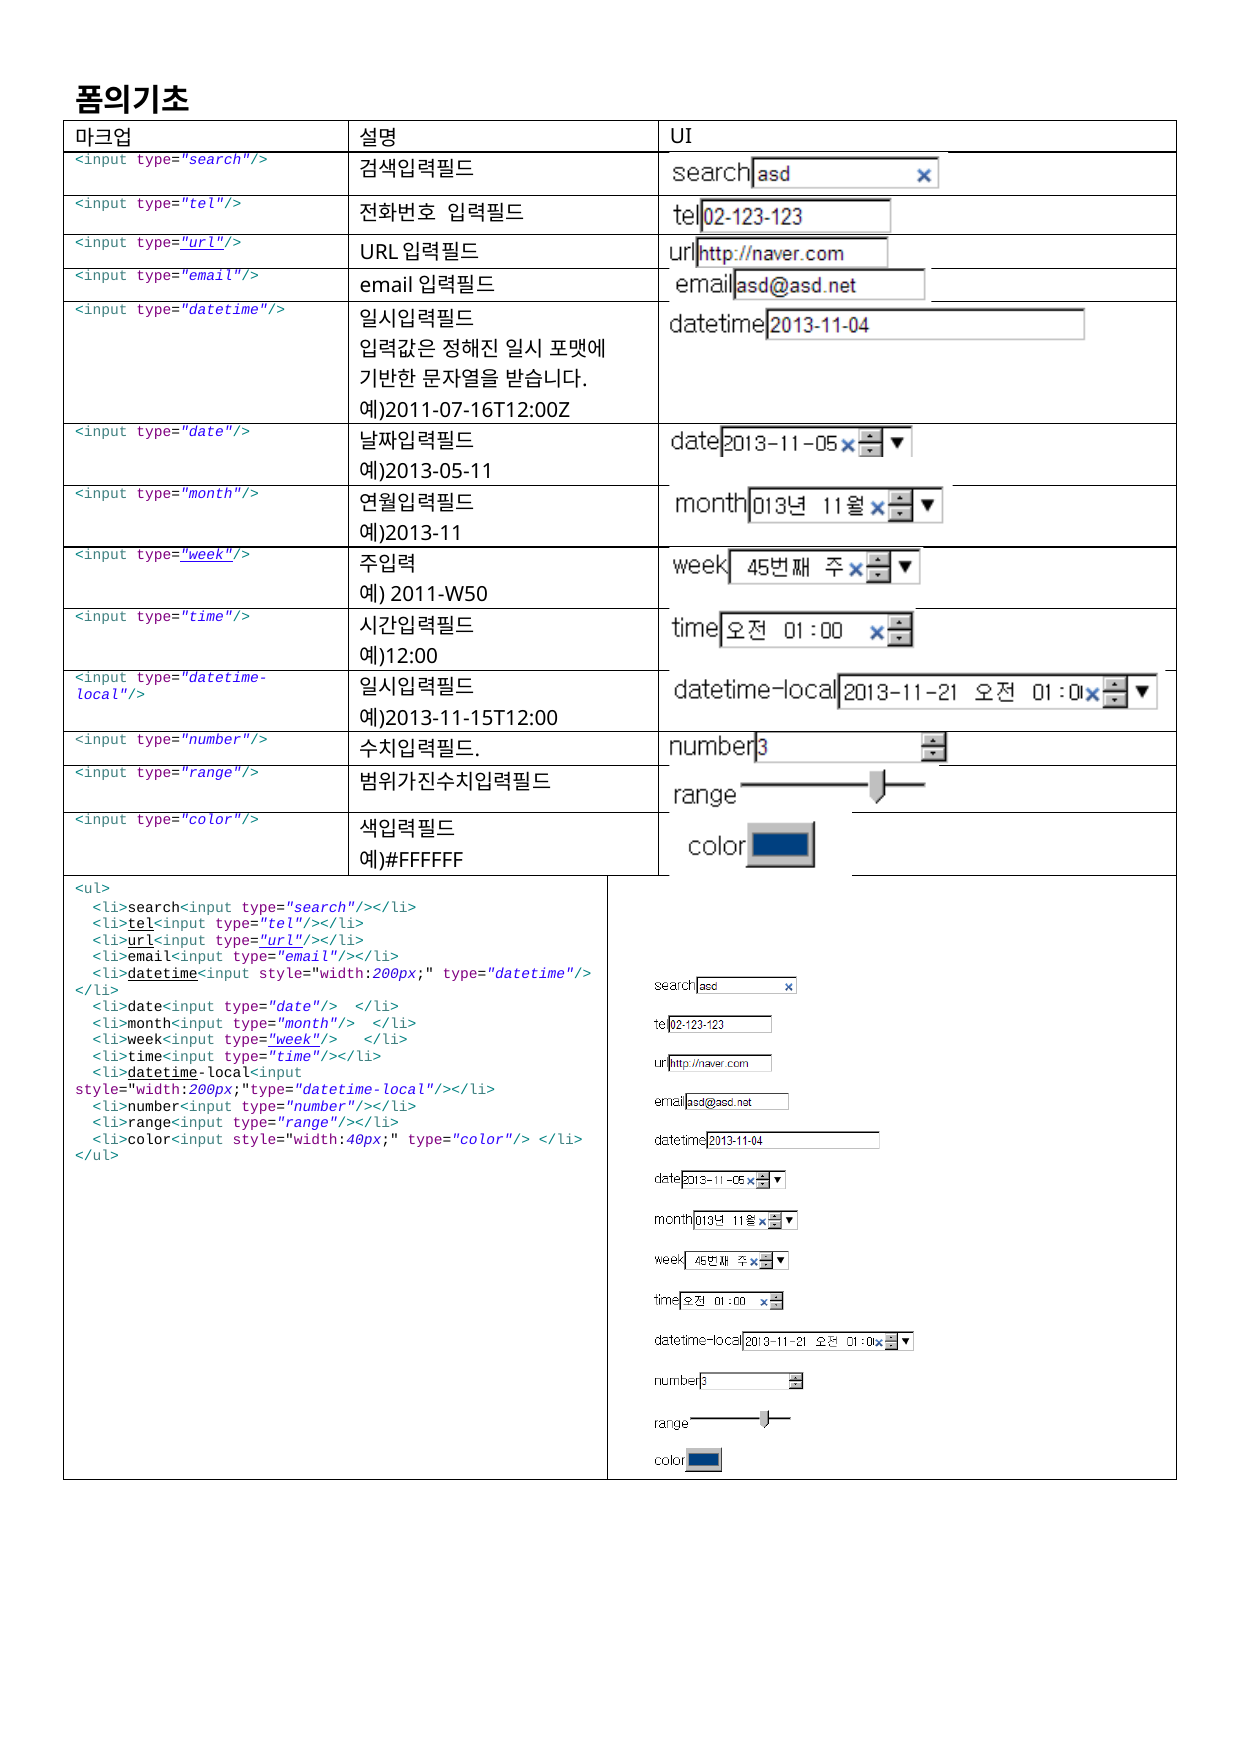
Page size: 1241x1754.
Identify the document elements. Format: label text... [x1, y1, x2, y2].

text 폼의기초 [75, 75, 1165, 120]
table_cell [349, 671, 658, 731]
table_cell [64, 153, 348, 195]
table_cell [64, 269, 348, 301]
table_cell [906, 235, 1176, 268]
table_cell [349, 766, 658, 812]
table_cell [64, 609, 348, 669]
picture [669, 235, 1090, 345]
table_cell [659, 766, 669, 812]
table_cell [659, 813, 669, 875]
picture [669, 670, 1166, 718]
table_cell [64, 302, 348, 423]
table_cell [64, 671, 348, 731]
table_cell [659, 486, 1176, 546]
picture [669, 485, 953, 527]
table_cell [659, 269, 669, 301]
picture [669, 196, 901, 234]
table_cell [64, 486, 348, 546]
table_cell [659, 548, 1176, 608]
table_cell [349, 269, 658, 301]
picture [669, 547, 924, 588]
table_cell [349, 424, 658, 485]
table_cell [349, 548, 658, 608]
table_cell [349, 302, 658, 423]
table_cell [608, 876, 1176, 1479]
picture [669, 152, 949, 195]
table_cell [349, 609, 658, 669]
picture [669, 608, 916, 650]
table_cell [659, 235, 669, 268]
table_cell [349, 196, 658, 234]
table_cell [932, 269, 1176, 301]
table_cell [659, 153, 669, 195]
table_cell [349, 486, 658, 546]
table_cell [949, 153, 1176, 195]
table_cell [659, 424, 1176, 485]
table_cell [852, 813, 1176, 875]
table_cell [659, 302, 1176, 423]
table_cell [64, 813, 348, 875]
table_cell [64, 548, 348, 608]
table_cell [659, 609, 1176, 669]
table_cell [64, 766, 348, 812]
picture [618, 961, 939, 1479]
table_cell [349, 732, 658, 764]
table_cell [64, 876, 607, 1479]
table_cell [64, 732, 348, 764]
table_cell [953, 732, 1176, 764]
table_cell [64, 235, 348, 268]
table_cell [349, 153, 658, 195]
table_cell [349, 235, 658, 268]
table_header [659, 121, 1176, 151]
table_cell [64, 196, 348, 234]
picture [669, 732, 953, 876]
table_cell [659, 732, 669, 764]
picture [669, 424, 916, 457]
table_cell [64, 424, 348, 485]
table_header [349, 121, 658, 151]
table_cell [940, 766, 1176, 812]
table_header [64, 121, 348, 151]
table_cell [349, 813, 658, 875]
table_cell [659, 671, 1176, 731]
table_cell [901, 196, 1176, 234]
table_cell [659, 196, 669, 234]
